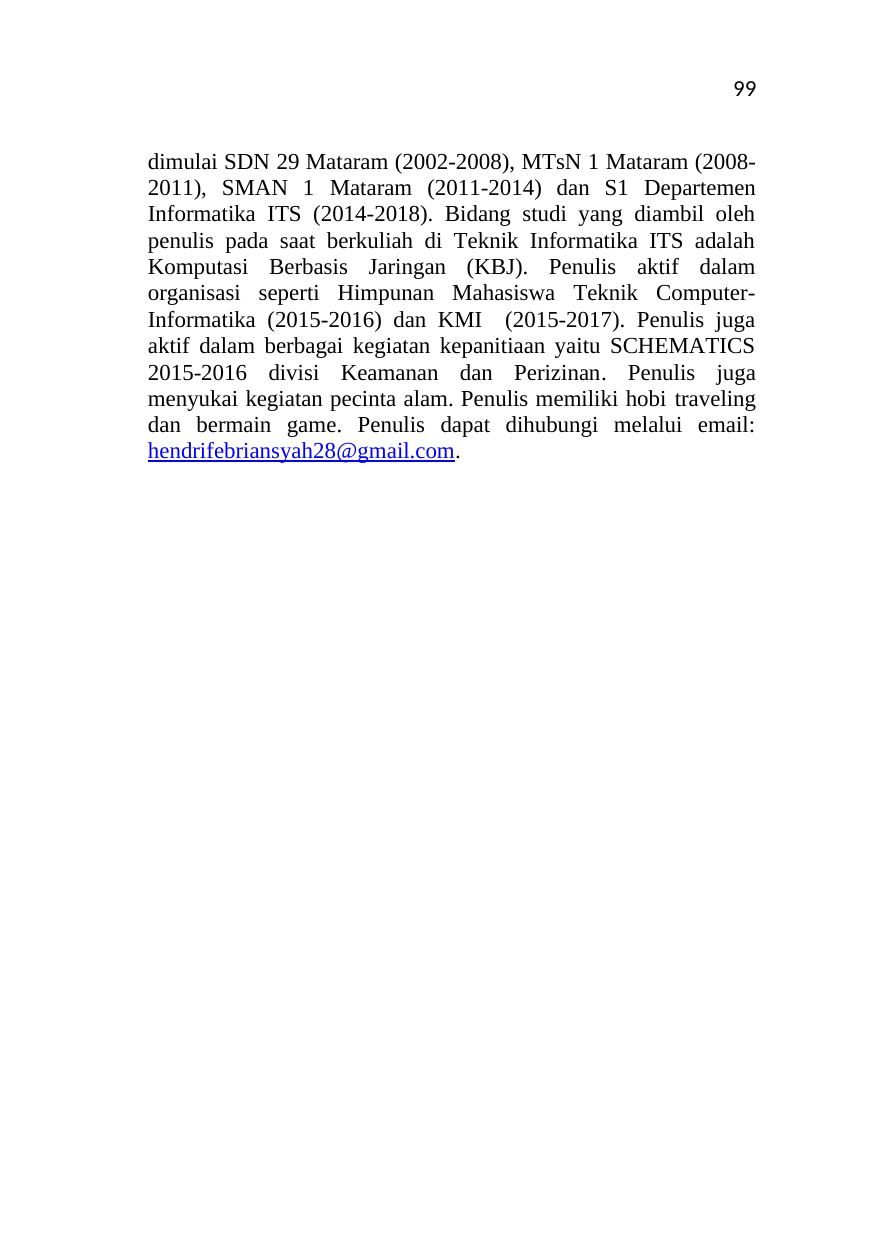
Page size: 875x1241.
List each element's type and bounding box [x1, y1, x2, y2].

text [148, 148, 756, 464]
